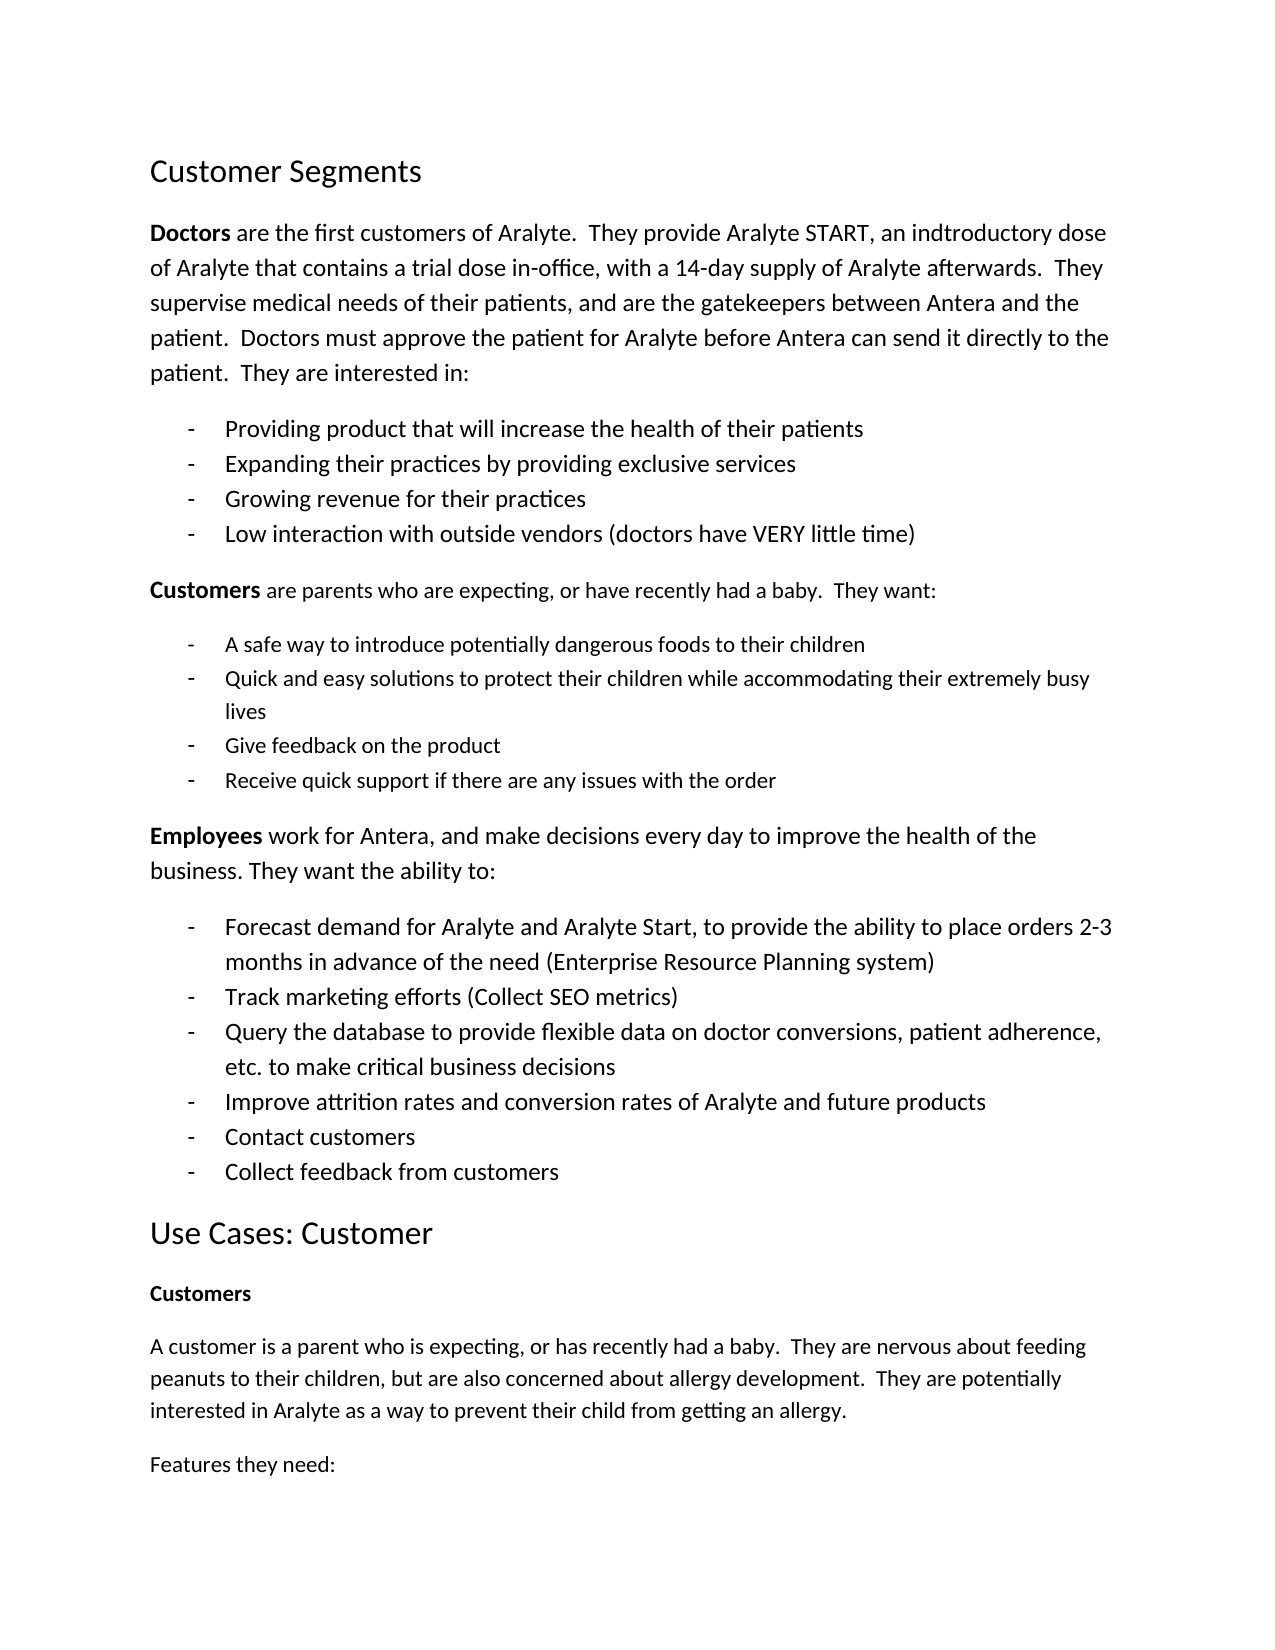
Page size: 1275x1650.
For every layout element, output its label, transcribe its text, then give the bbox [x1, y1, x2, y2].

text Employees work for Antera, and make decisions every day to improve the health of the business. They want the ability to: [150, 820, 1125, 886]
list Growing revenue for their practices [187, 483, 1125, 514]
list Low interaction with outside vendors (doctors have VERY little time) [187, 518, 1125, 549]
list Improve attrition rates and conversion rates of Aralyte and future products [187, 1086, 1125, 1116]
text Customer Segments [150, 150, 1125, 191]
text Doctors are the first customers of Aralyte. They provide Aralyte START, an indtroductory dose of Aralyte that contains a trial dose in-office, with a 14-day supply of Aralyte afterwards. They supervise medical needs of their patients, and are the gatekeepers between Antera and the patient. Doctors must approve the patient for Aralyte before Antera can send it directly to the patient. They are interested in: [150, 218, 1125, 388]
list Quick and easy solutions to protect their children while accommodating their extremely busy lives [187, 662, 1125, 725]
list Collect feedback from customers [187, 1156, 1125, 1186]
list Receive quick support if there are any issues with the order [187, 764, 1125, 795]
list Forecast demand for Aralyte and Aralyte Start, to provide the ability to place orders 2-3 months in advance of the need (Enterprise Resource Planning system) [187, 911, 1125, 976]
text Customers [150, 1279, 1125, 1307]
list A safe way to introduce potentially dangerous foods to their children [187, 630, 1125, 658]
text A customer is a parent who is expecting, or has recently had a baby. They are nervous about feeding peanuts to their children, but are also concerned about allergy development. They are potentially interested in Aralyte as a way to prevent their child from getting an allergy. [150, 1332, 1125, 1425]
list Providing product that will increase the health of their patients [187, 413, 1125, 444]
list Expanding their practices by providing exclusive services [187, 448, 1125, 479]
list Query the database to provide flexible data on doctor conversions, patient adherence, etc. to make critical business decisions [187, 1016, 1125, 1081]
text Use Cases: Customer [150, 1212, 1125, 1252]
text Customers are parents who are expecting, or have recently had a baby. They want: [150, 574, 1125, 605]
list Contact customers [187, 1121, 1125, 1151]
list Track marketing efforts (Collect SEO metrics) [187, 981, 1125, 1011]
text Features they need: [150, 1450, 1125, 1478]
list Give feedback on the product [187, 729, 1125, 760]
